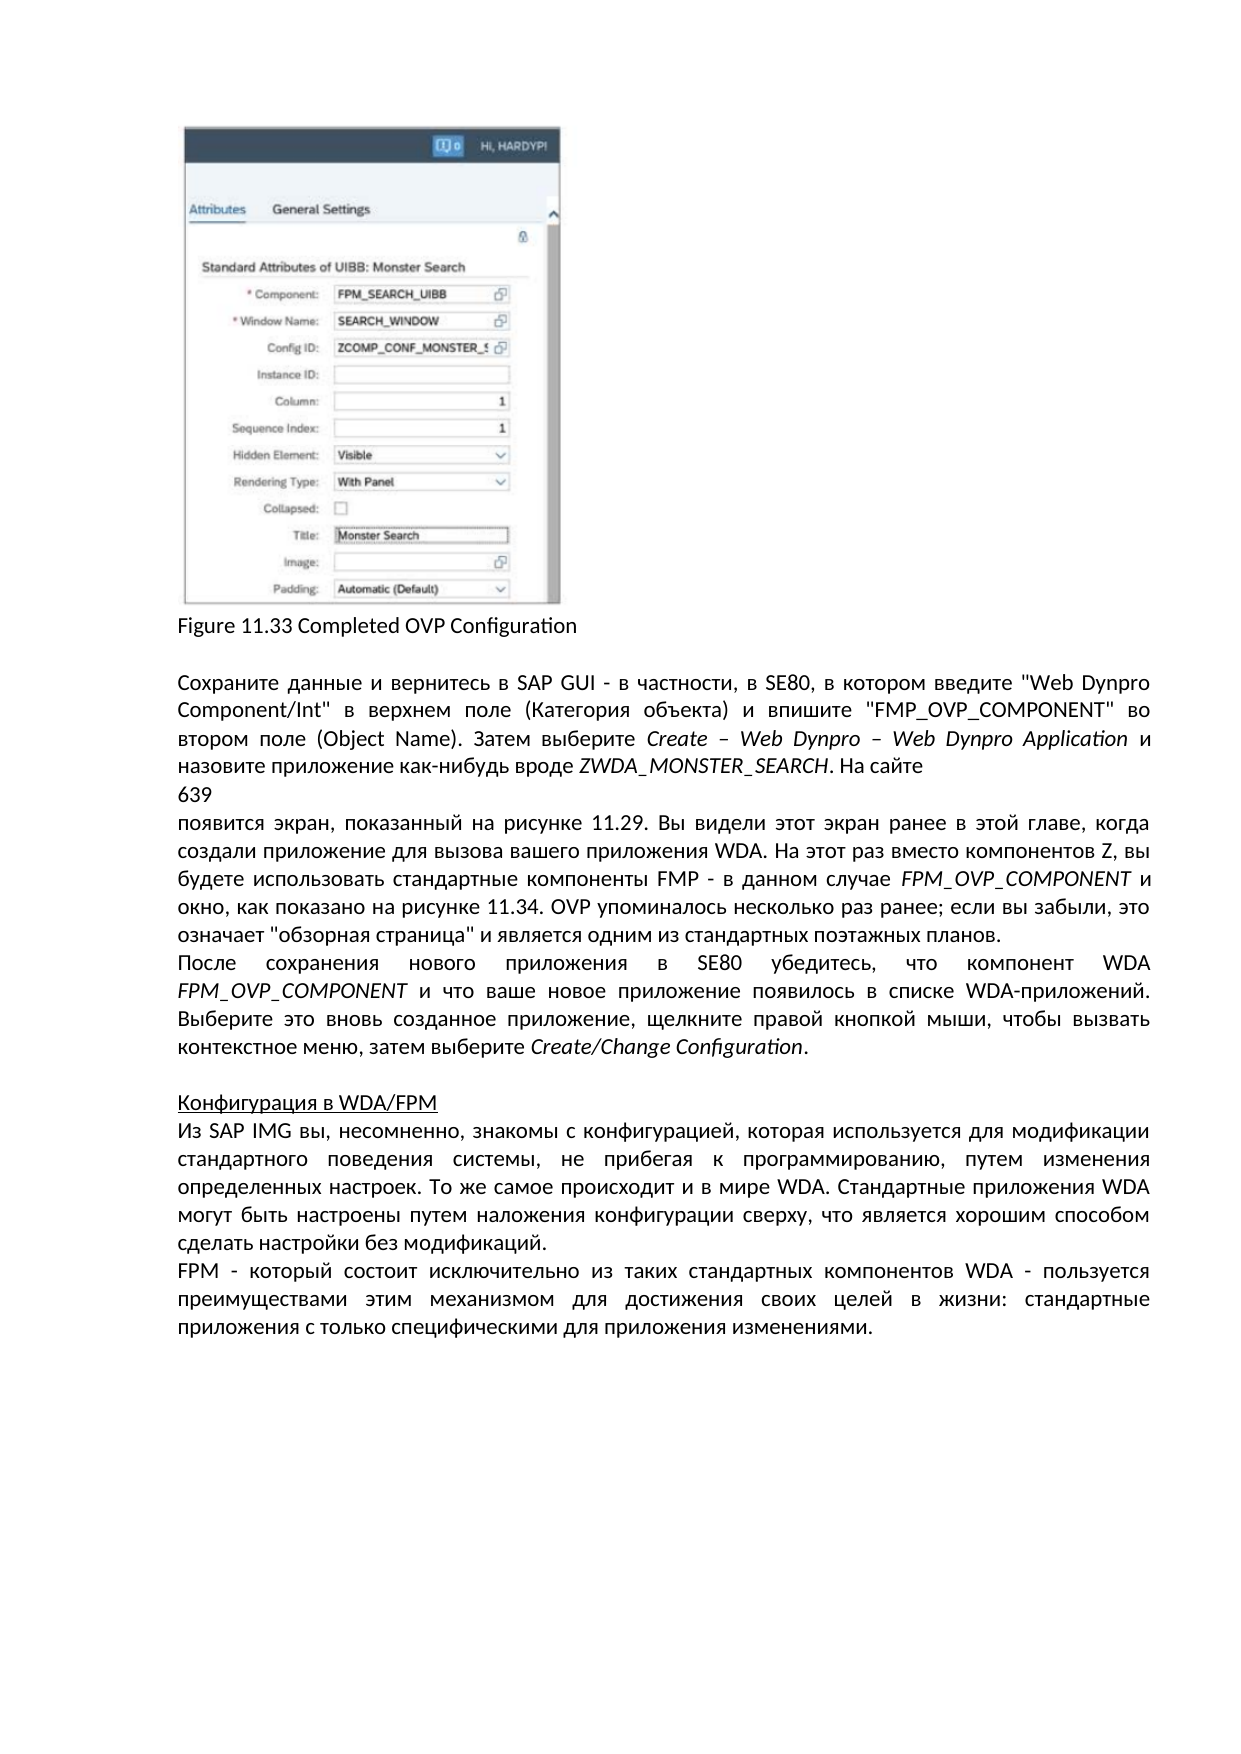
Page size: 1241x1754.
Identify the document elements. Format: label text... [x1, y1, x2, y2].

picture [177, 118, 1152, 612]
text После сохранения нового приложения в SE80 убедитесь, что компонент WDA FPM_OVP_COMPONENT и что ваше новое приложение появилось в списке WDA-приложений. Выберите это вновь созданное приложение, щелкните правой кнопкой мыши, чтобы вызвать контекстное меню, затем выберите Create/Change Configuration. [177, 948, 1152, 1060]
text Сохраните данные и вернитесь в SAP GUI - в частности, в SE80, в котором введите "Web Dynpro Component/Int" в верхнем поле (Категория объекта) и впишите "FMP_OVP_COMPONENT" во втором поле (Object Name). Затем выберите Create – Web Dynpro – Web Dynpro Application и назовите приложение как-нибудь вроде ZWDA_MONSTER_SEARCH. На сайте [177, 668, 1152, 780]
text появится экран, показанный на рисунке 11.29. Вы видели этот экран ранее в этой главе, когда создали приложение для вызова вашего приложения WDA. На этот раз вместо компонентов Z, вы будете использовать стандартные компоненты FMP - в данном случае FPM_OVP_COMPONENT и окно, как показано на рисунке 11.34. OVP упоминалось несколько раз ранее; если вы забыли, это означает "обзорная страница" и является одним из стандартных поэтажных планов. [177, 808, 1152, 948]
text Figure 11.33 Completed OVP Configuration [177, 612, 1152, 639]
text Конфигурация в WDA/FPM [177, 1088, 1152, 1116]
text Из SAP IMG вы, несомненно, знакомы с конфигурацией, которая используется для модификации стандартного поведения системы, не прибегая к программированию, путем изменения определенных настроек. То же самое происходит и в мире WDA. Стандартные приложения WDA могут быть настроены путем наложения конфигурации сверху, что является хорошим способом сделать настройки без модификаций. [177, 1116, 1152, 1256]
text 639 [177, 780, 1152, 808]
text FPM - который состоит исключительно из таких стандартных компонентов WDA - пользуется преимуществами этим механизмом для достижения своих целей в жизни: стандартные приложения с только специфическими для приложения изменениями. [177, 1256, 1152, 1340]
